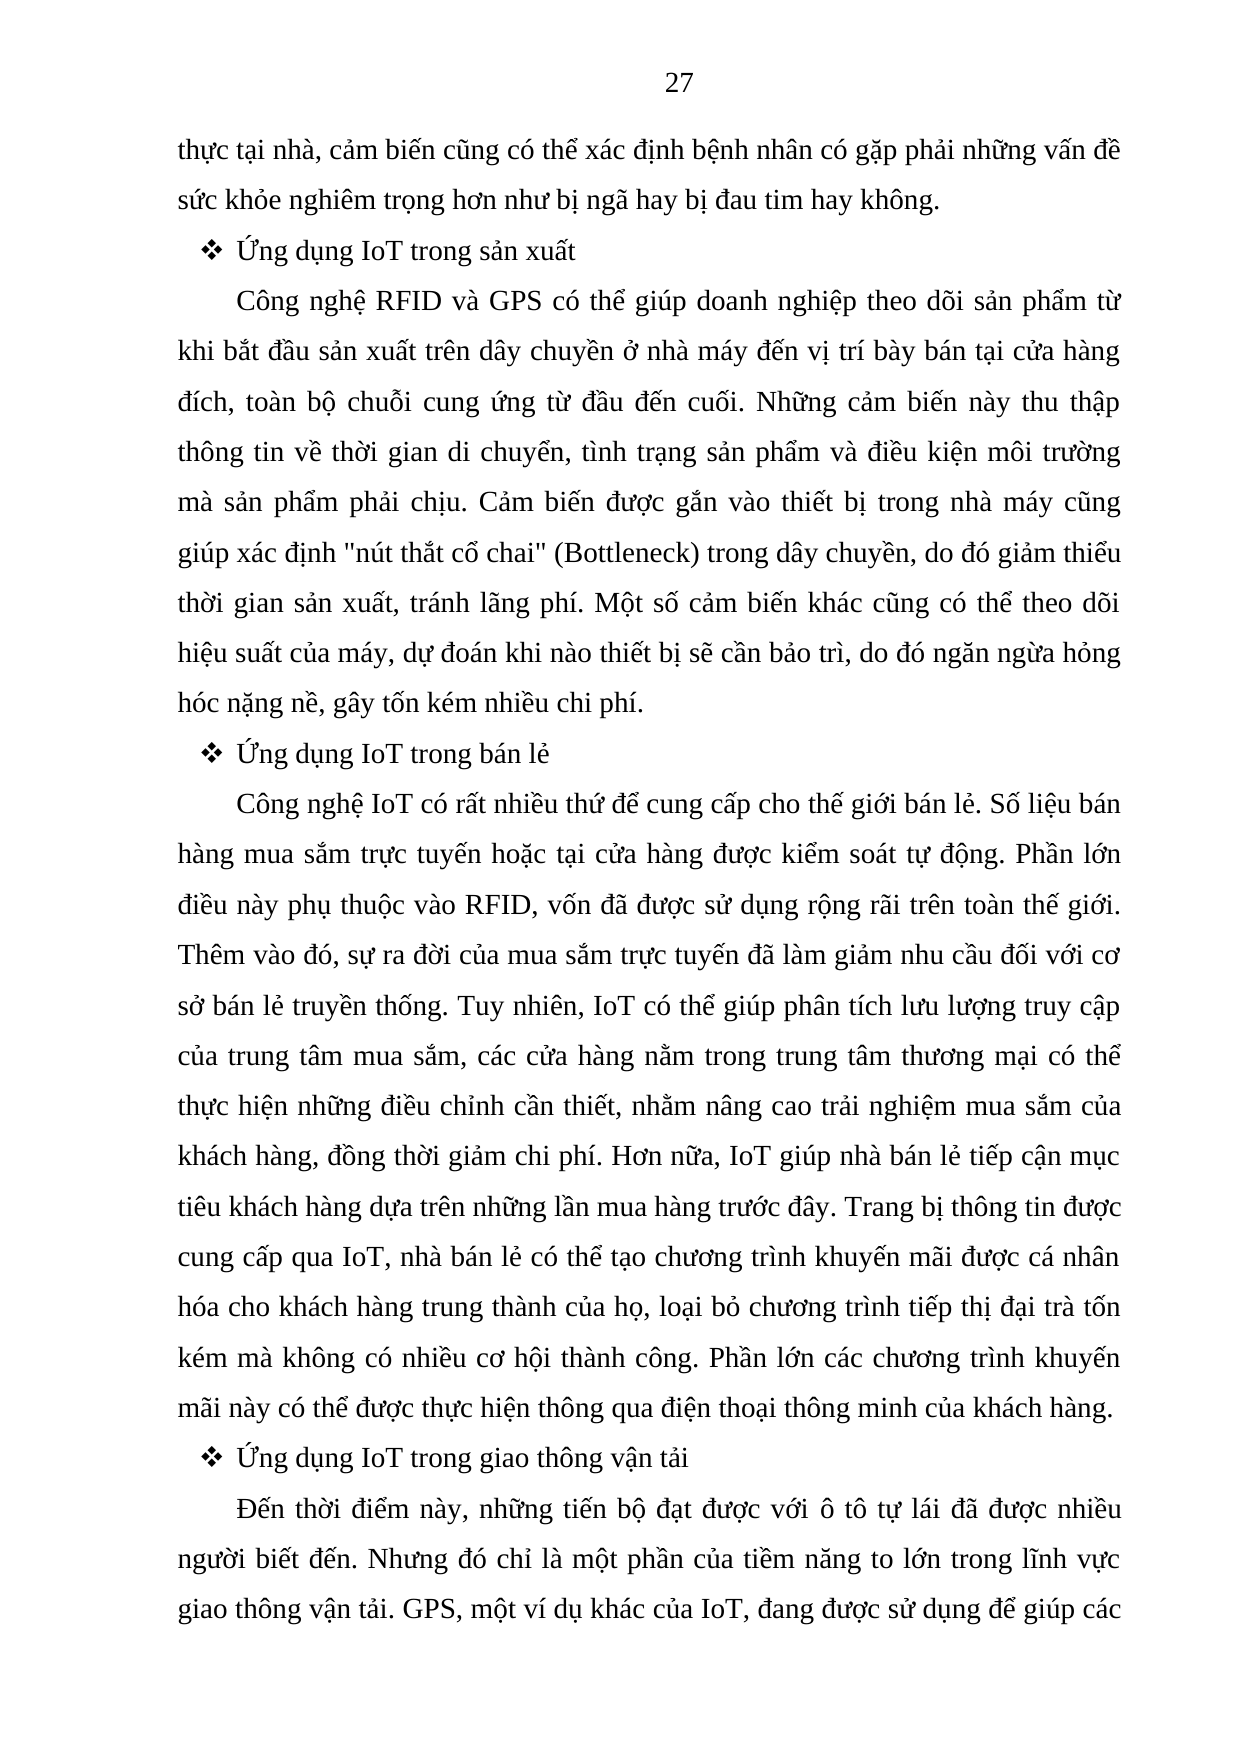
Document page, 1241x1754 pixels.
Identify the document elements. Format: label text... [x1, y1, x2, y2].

list Ứng dụng IoT trong sản xuất [199, 233, 1122, 266]
text Công nghệ IoT có rất nhiều thứ để cung cấp cho thế giới bán lẻ. Số liệu bán hàng mua sắm trực tuyến hoặc tại cửa hàng được kiểm soát tự động. Phần lớn điều này phụ thuộc vào RFID, vốn đã được sử dụng rộng rãi trên toàn thế giới. Thêm vào đó, sự ra đời của mua sắm trực tuyến đã làm giảm nhu cầu đối với cơ sở bán lẻ truyền thống. Tuy nhiên, IoT có thể giúp phân tích lưu lượng truy cập của trung tâm mua sắm, các cửa hàng nằm trong trung tâm thương mại có thể thực hiện những điều chỉnh cần thiết, nhằm nâng cao trải nghiệm mua sắm của khách hàng, đồng thời giảm chi phí. Hơn nữa, IoT giúp nhà bán lẻ tiếp cận mục tiêu khách hàng dựa trên những lần mua hàng trước đây. Trang bị thông tin được cung cấp qua IoT, nhà bán lẻ có thể tạo chương trình khuyến mãi được cá nhân hóa cho khách hàng trung thành của họ, loại bỏ chương trình tiếp thị đại trà tốn kém mà không có nhiều cơ hội thành công. Phần lớn các chương trình khuyến mãi này có thể được thực hiện thông qua điện thoại thông minh của khách hàng. [177, 786, 1122, 1424]
list Ứng dụng IoT trong giao thông vận tải [199, 1440, 1122, 1474]
text Công nghệ RFID và GPS có thể giúp doanh nghiệp theo dõi sản phẩm từ khi bắt đầu sản xuất trên dây chuyền ở nhà máy đến vị trí bày bán tại cửa hàng đích, toàn bộ chuỗi cung ứng từ đầu đến cuối. Những cảm biến này thu thập thông tin về thời gian di chuyển, tình trạng sản phẩm và điều kiện môi trường mà sản phẩm phải chịu. Cảm biến được gắn vào thiết bị trong nhà máy cũng giúp xác định "nút thắt cổ chai" (Bottleneck) trong dây chuyền, do đó giảm thiểu thời gian sản xuất, tránh lãng phí. Một số cảm biến khác cũng có thể theo dõi hiệu suất của máy, dự đoán khi nào thiết bị sẽ cần bảo trì, do đó ngăn ngừa hỏng hóc nặng nề, gây tốn kém nhiều chi phí. [177, 283, 1122, 719]
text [177, 132, 1122, 216]
list Ứng dụng IoT trong bán lẻ [199, 736, 1122, 769]
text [177, 1491, 1122, 1625]
